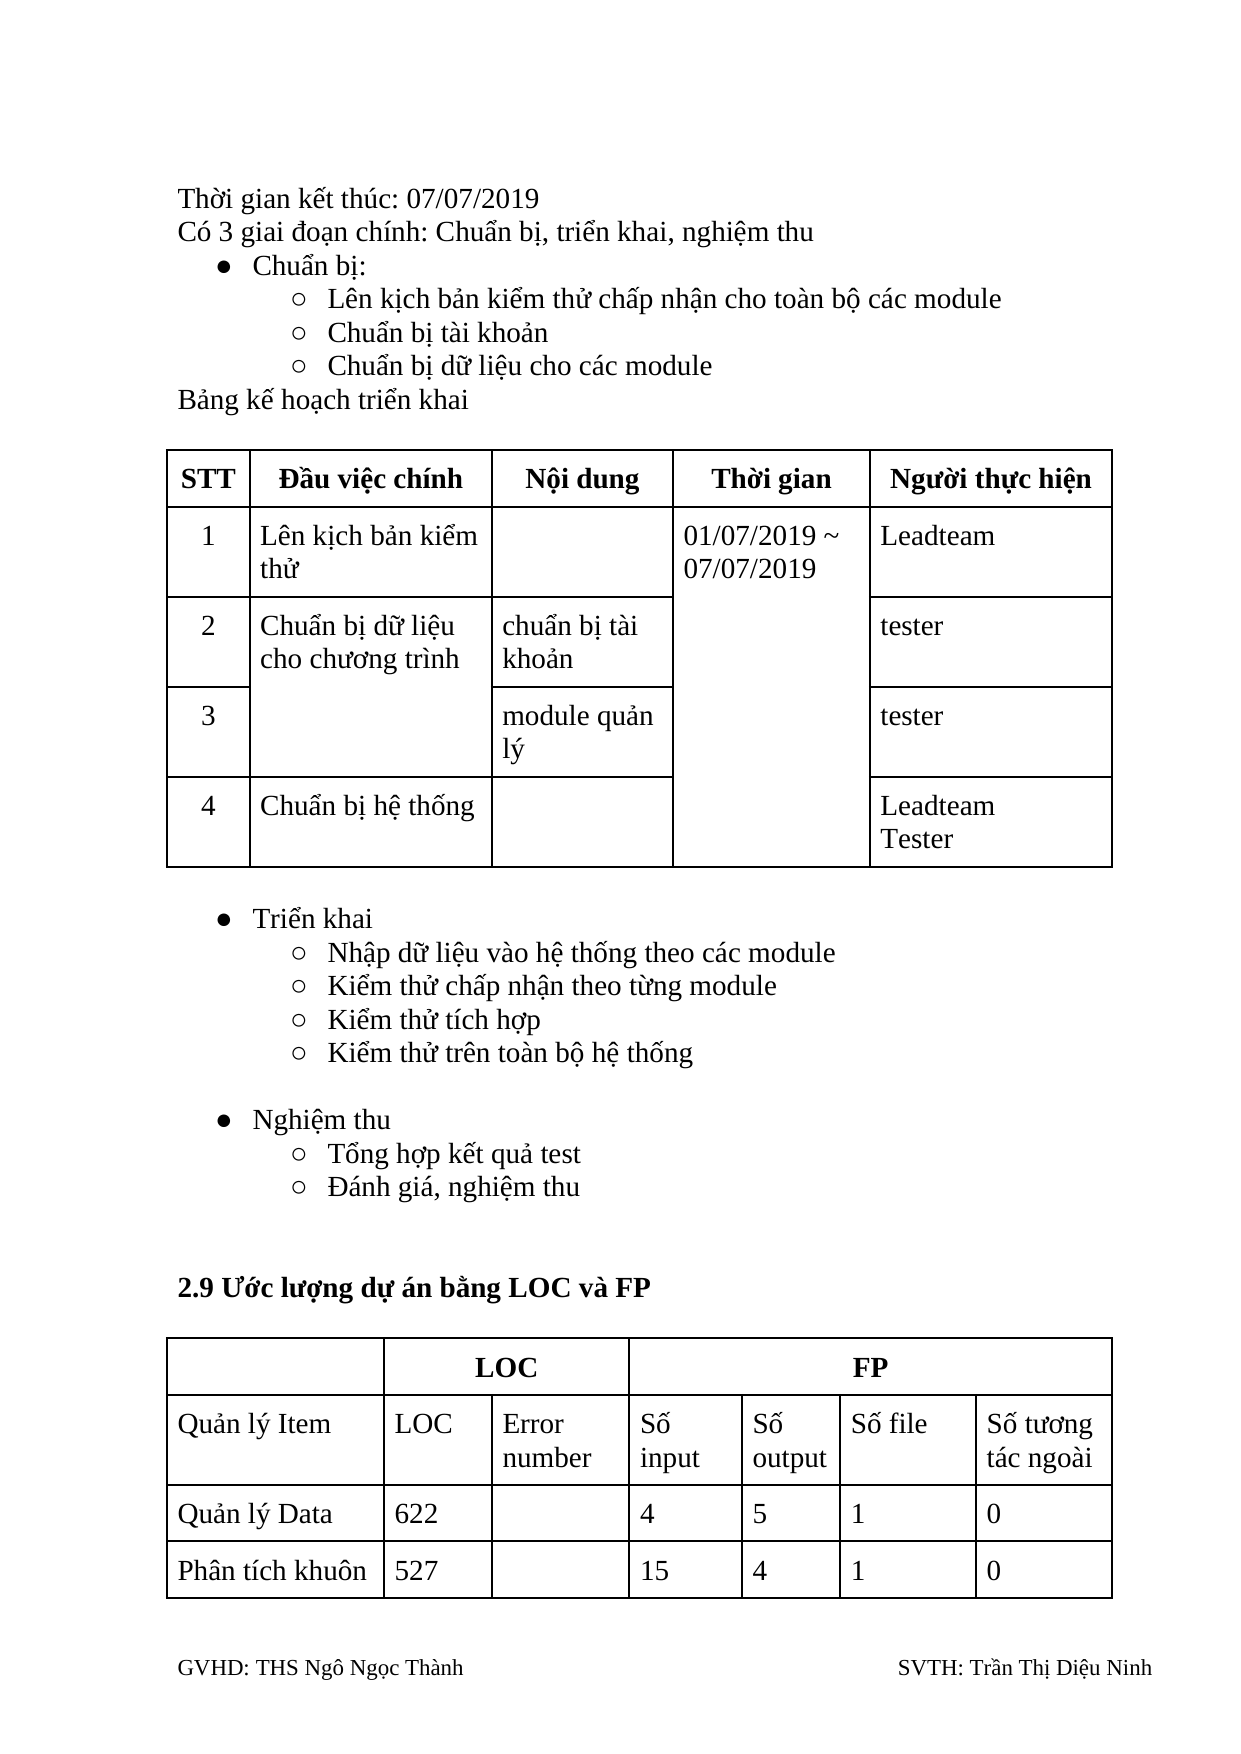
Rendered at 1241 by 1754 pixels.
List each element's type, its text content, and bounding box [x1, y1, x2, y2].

table_cell 01/07/2019 ~ 07/07/2019 [674, 508, 869, 866]
table_cell tester [871, 688, 1111, 776]
table_cell Leadteam Tester [871, 778, 1111, 866]
table_header LOC [385, 1339, 628, 1394]
table_cell Lên kịch bản kiểm thử [251, 508, 491, 596]
table_cell Phân tích khuôn mặt [168, 1542, 383, 1597]
table_header Đầu việc chính [251, 451, 491, 506]
table_cell Error number [493, 1396, 628, 1484]
table_header Người thực hiện [871, 451, 1111, 506]
table_cell 1 [168, 508, 249, 596]
text Thời gian kết thúc: 07/07/2019 [177, 181, 1122, 214]
list Chuẩn bị dữ liệu cho các module [290, 348, 1122, 382]
list Chuẩn bị: [215, 248, 1122, 281]
table_cell Số output [743, 1396, 839, 1484]
table_header [168, 1339, 383, 1394]
table_cell 15 [630, 1542, 741, 1597]
list Chuẩn bị tài khoản [290, 315, 1122, 348]
table_cell Số input [630, 1396, 741, 1484]
table_cell module quản lý [493, 688, 672, 776]
table_cell Số file [841, 1396, 975, 1484]
table_cell 622 [385, 1486, 491, 1540]
table_cell LOC [385, 1396, 491, 1484]
table_cell Quản lý Data [168, 1486, 383, 1540]
table_cell 0 [977, 1542, 1111, 1597]
list Triển khai [215, 901, 1122, 935]
list Kiểm thử trên toàn bộ hệ thống [290, 1035, 1122, 1069]
table_cell [493, 508, 672, 596]
list Kiểm thử tích hợp [290, 1002, 1122, 1035]
table_cell Quản lý Item [168, 1396, 383, 1484]
table_cell 1 [841, 1542, 975, 1597]
list Lên kịch bản kiểm thử chấp nhận cho toàn bộ các module [290, 281, 1122, 315]
table_cell Chuẩn bị hệ thống [251, 778, 491, 866]
list Nhập dữ liệu vào hệ thống theo các module [290, 935, 1122, 968]
table_cell 4 [168, 778, 249, 866]
text 2.9 Ước lượng dự án bằng LOC và FP [177, 1270, 1122, 1304]
table_header STT [168, 451, 249, 506]
list Tổng hợp kết quả test [290, 1136, 1122, 1169]
table_cell 527 [385, 1542, 491, 1597]
table_cell 0 [977, 1486, 1111, 1540]
list Kiểm thử chấp nhận theo từng module [290, 968, 1122, 1002]
text Có 3 giai đoạn chính: Chuẩn bị, triển khai, nghiệm thu [177, 214, 1122, 248]
table_cell 3 [168, 688, 249, 776]
table_cell [493, 1486, 628, 1540]
list Nghiệm thu [215, 1102, 1122, 1136]
list Đánh giá, nghiệm thu [290, 1169, 1122, 1203]
text Bảng kế hoạch triển khai [177, 382, 1122, 416]
table_cell 4 [743, 1542, 839, 1597]
table_cell 1 [841, 1486, 975, 1540]
table_cell [493, 778, 672, 866]
table_cell 4 [630, 1486, 741, 1540]
table_cell Leadteam [871, 508, 1111, 596]
table_header Thời gian [674, 451, 869, 506]
table_cell Số tương tác ngoài [977, 1396, 1111, 1484]
table_header FP [630, 1339, 1111, 1394]
table_cell [493, 1542, 628, 1597]
table_header Nội dung [493, 451, 672, 506]
table_cell Chuẩn bị dữ liệu cho chương trình [251, 598, 491, 776]
table_cell tester [871, 598, 1111, 686]
table_cell 2 [168, 598, 249, 686]
table_cell chuẩn bị tài khoản [493, 598, 672, 686]
table_cell 5 [743, 1486, 839, 1540]
